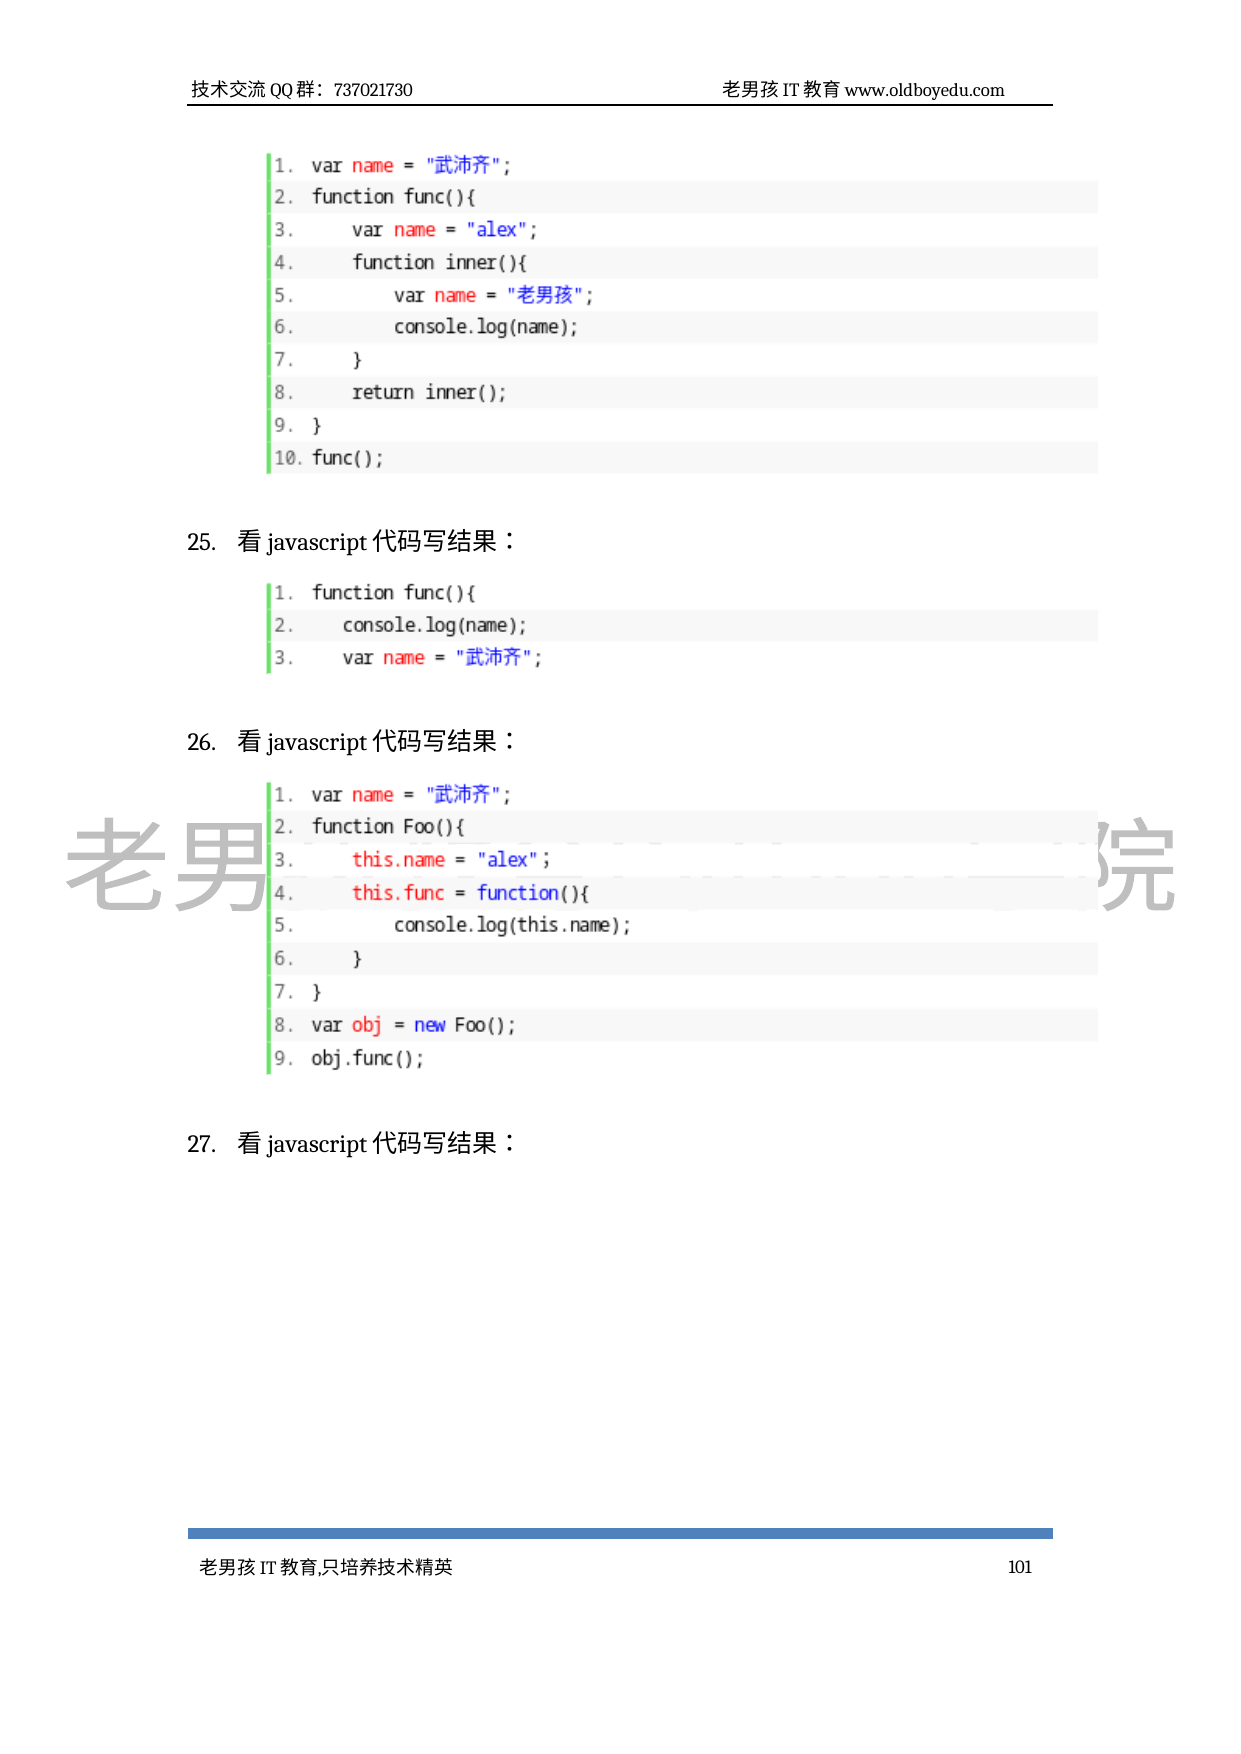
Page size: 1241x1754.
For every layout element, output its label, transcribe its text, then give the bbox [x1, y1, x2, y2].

list 看javascript代码写结果： [187, 1125, 1053, 1159]
list 看javascript代码写结果： [187, 723, 1053, 757]
list 看javascript代码写结果： [187, 524, 1053, 558]
